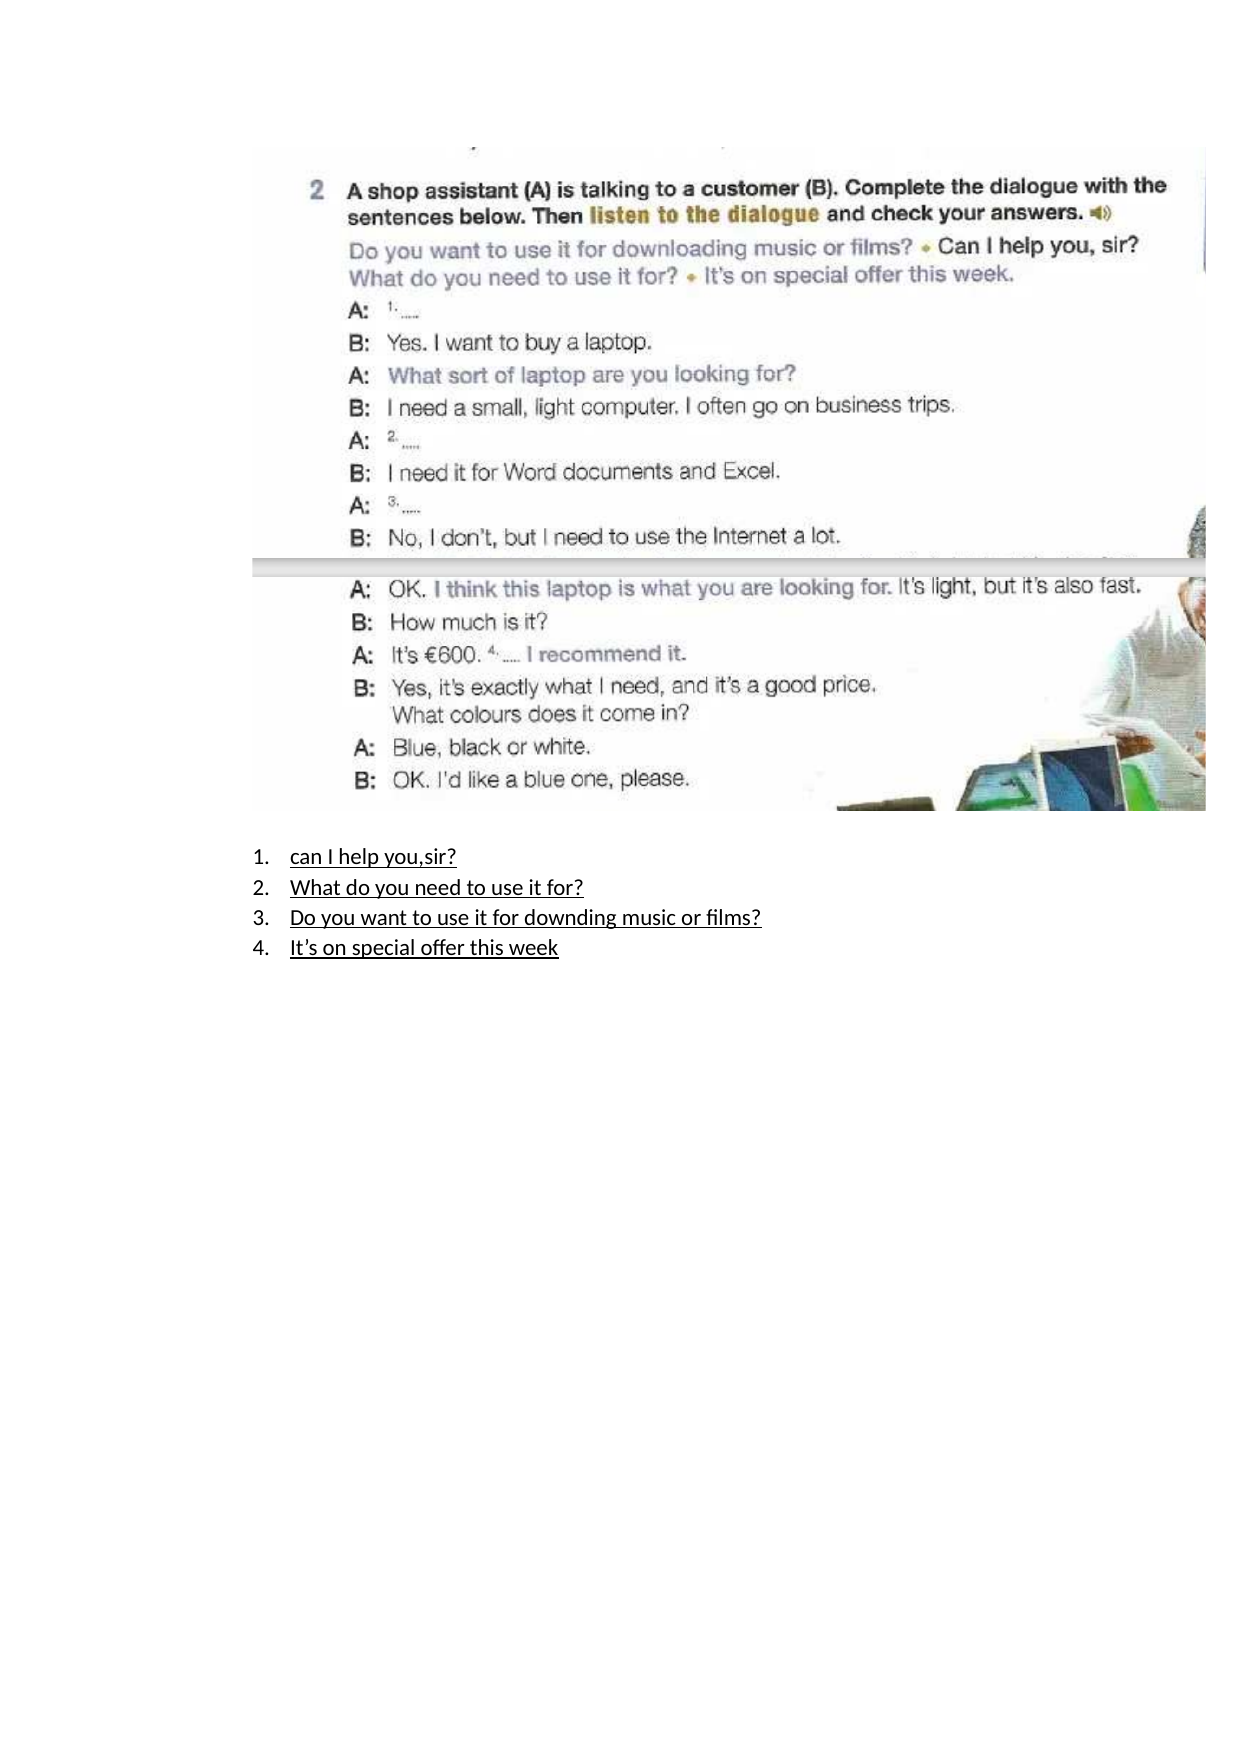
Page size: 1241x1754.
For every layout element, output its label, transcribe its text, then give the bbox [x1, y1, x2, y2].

list What do you need to use it for? [252, 873, 1063, 901]
list can I help you,sir? [252, 842, 1063, 871]
list It’s on special offer this week [252, 933, 1063, 961]
list Do you want to use it for downding music or films? [252, 903, 1063, 931]
picture [252, 147, 1206, 811]
